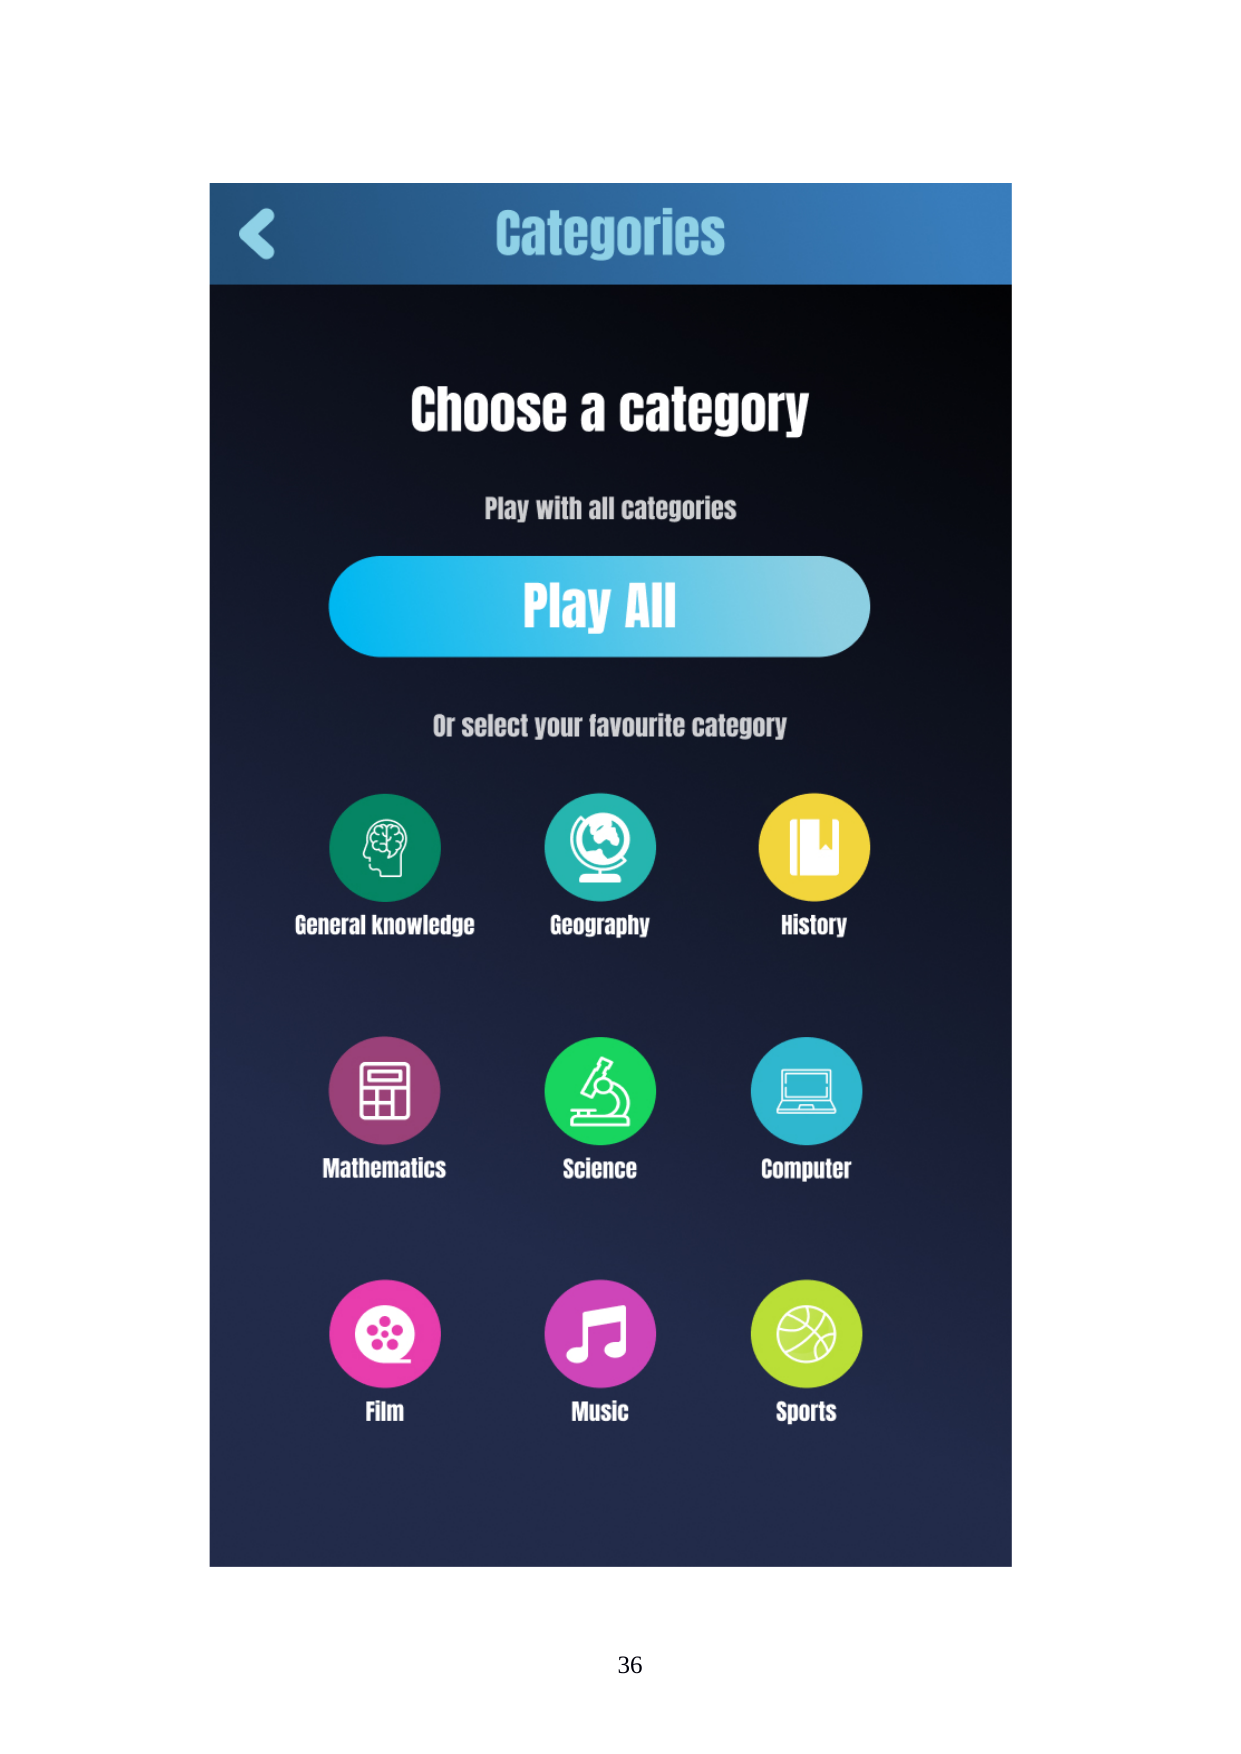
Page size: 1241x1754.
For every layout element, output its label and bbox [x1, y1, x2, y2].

picture [209, 183, 1013, 1568]
